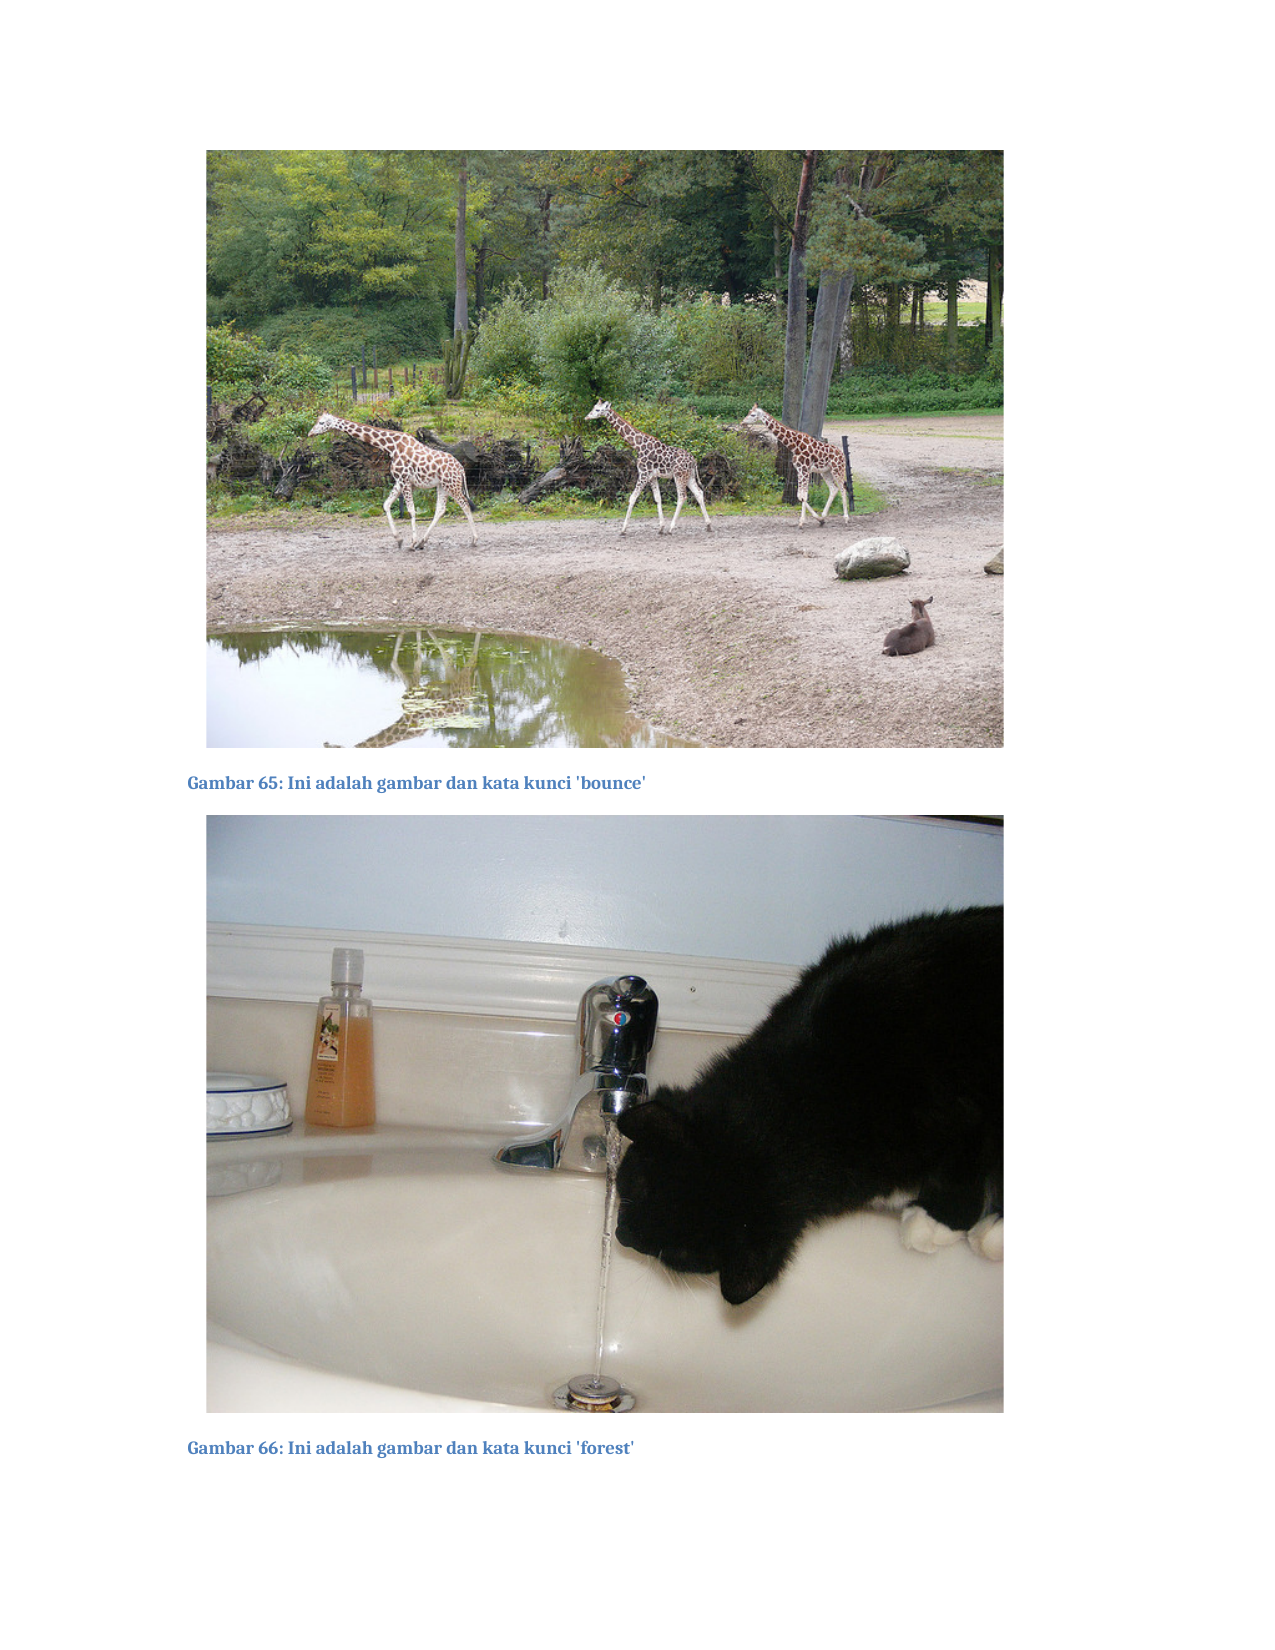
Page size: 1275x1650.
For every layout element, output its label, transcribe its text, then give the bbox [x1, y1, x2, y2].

picture [206, 150, 1004, 748]
text Gambar : Ini adalah gambar dan kata kunci 'forest' [187, 1438, 1087, 1459]
picture [206, 815, 1004, 1413]
text Gambar : Ini adalah gambar dan kata kunci 'bounce' [187, 773, 1087, 794]
